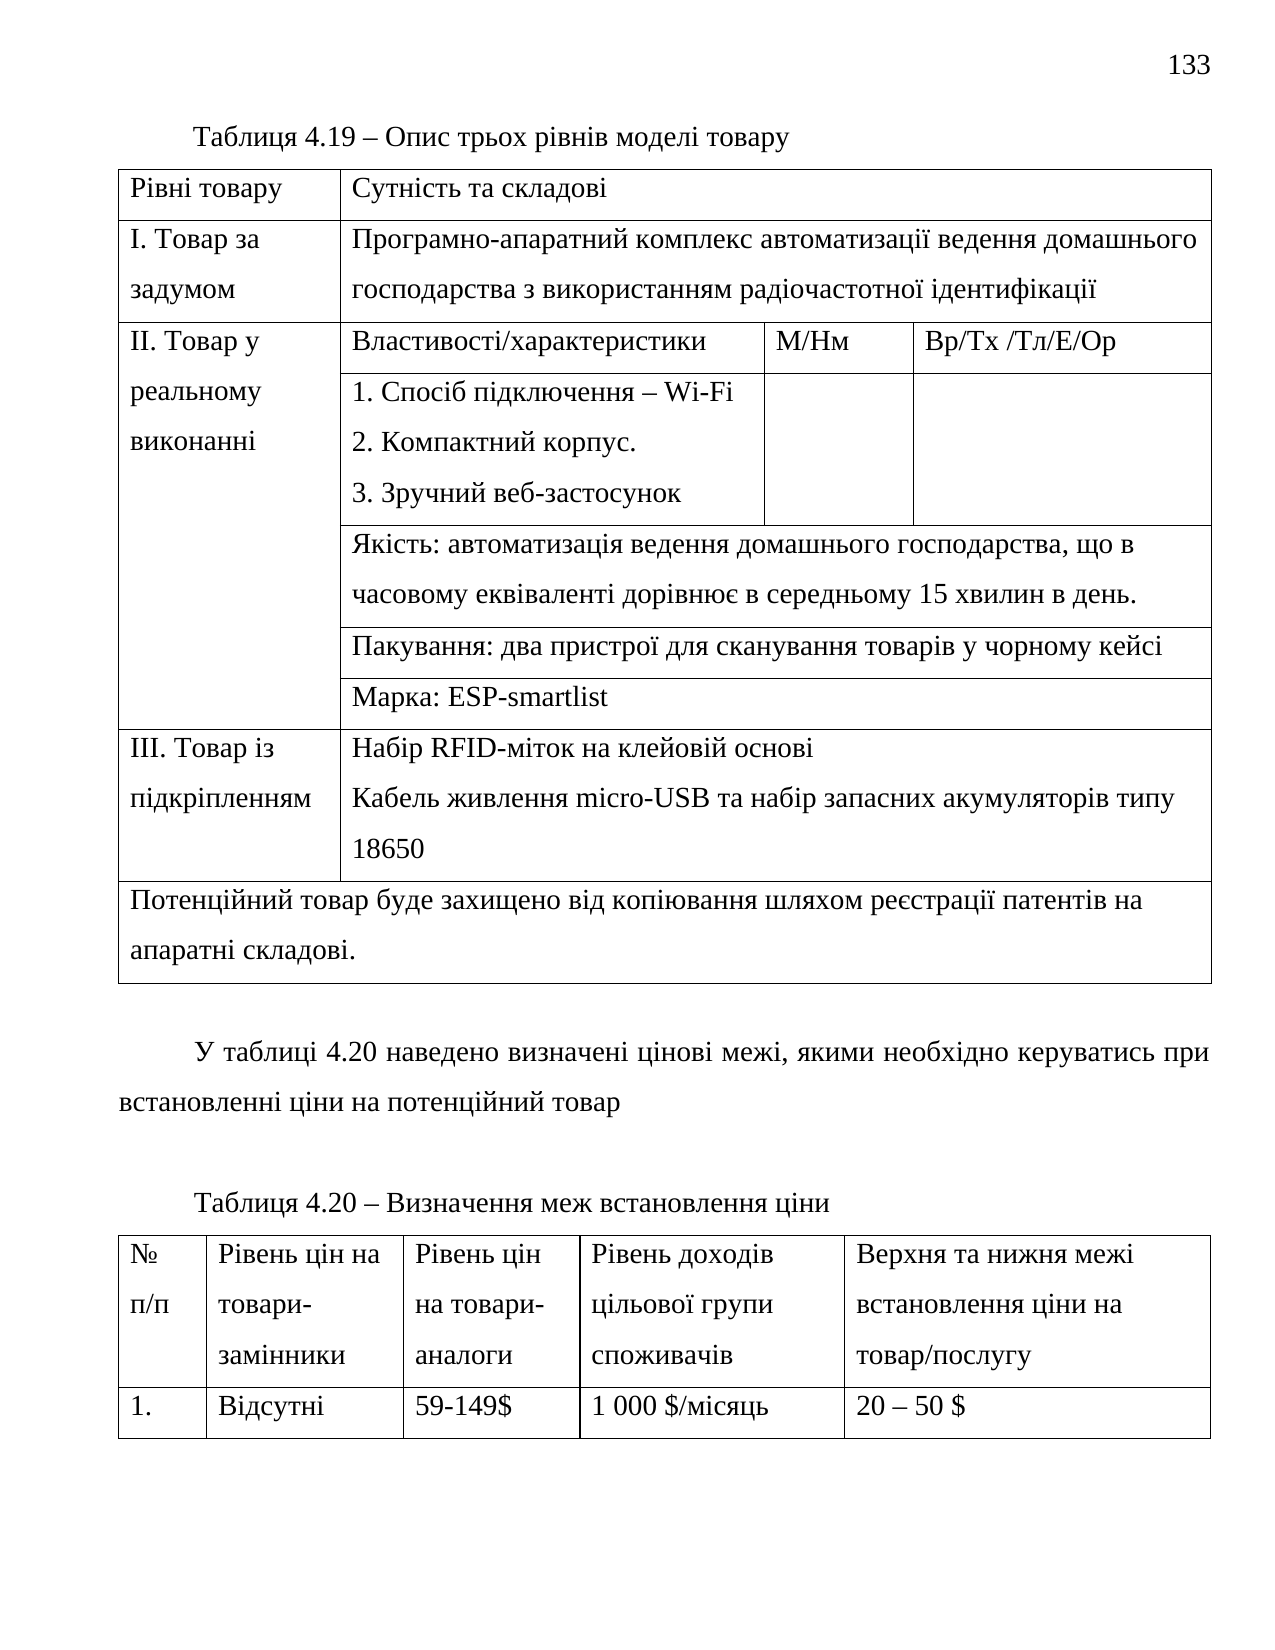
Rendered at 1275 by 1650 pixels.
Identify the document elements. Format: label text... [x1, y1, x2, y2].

table_header Рівень цін на товари-замінники [207, 1236, 403, 1387]
text Таблиця 4.19 – Опис трьох рівнів моделі товару [119, 119, 1226, 152]
table_cell [765, 374, 913, 525]
table_cell Набір RFID-міток на клейовій основі Кабель живлення micro-USB та набір запасних акумуляторів типу 18650 [341, 730, 1211, 881]
table_cell [914, 374, 1211, 525]
table_cell 59-149$ [404, 1388, 579, 1438]
table_cell Вр/Тх /Тл/Е/Ор [914, 323, 1211, 373]
table_header № п/п [119, 1236, 206, 1387]
table_cell Пакування: два пристрої для сканування товарів у чорному кейсі [341, 628, 1211, 678]
table_cell Потенційний товар буде захищено від копіювання шляхом реєстрації патентів на апаратні складові. [119, 882, 1211, 982]
table_cell 1. [119, 1388, 206, 1438]
table_header Верхня та нижня межі встановлення ціни на товар/послугу [845, 1236, 1210, 1387]
table_header Рівні товару [119, 170, 340, 220]
table_header Рівень доходів цільової групи споживачів [581, 1236, 844, 1387]
table_cell Якість: автоматизація ведення домашнього господарства, що в часовому еквіваленті дорівнює в середньому 15 хвилин в день. [341, 526, 1211, 627]
table_cell Властивості/характеристики [341, 323, 764, 373]
table_cell ІІІ. Товар із підкріпленням [119, 730, 340, 881]
table_cell Програмно-апаратний комплекс автоматизації ведення домашнього господарства з використанням радіочастотної ідентифікації [341, 221, 1211, 322]
table_cell Відсутні [207, 1388, 403, 1438]
table_cell ІІ. Товар у реальному виконанні [119, 323, 340, 729]
table_header Рівень цін на товари-аналоги [404, 1236, 579, 1387]
table_cell 1 000 $/місяць [581, 1388, 844, 1438]
table_cell 1. Спосіб підключення – Wi-Fi 2. Компактний корпус. 3. Зручний веб-застосунок [341, 374, 764, 525]
table_cell І. Товар за задумом [119, 221, 340, 322]
table_header Сутність та складові [341, 170, 1211, 220]
table_cell 20 – 50 $ [845, 1388, 1210, 1438]
text Таблиця 4.20 – Визначення меж встановлення ціни [119, 1185, 1226, 1218]
text У таблиці 4.20 наведено визначені цінові межі, якими необхідно керуватись при встановленні ціни на потенційний товар [119, 1034, 1211, 1118]
table_cell Марка: ESP-smartlist [341, 679, 1211, 729]
table_cell М/Нм [765, 323, 913, 373]
